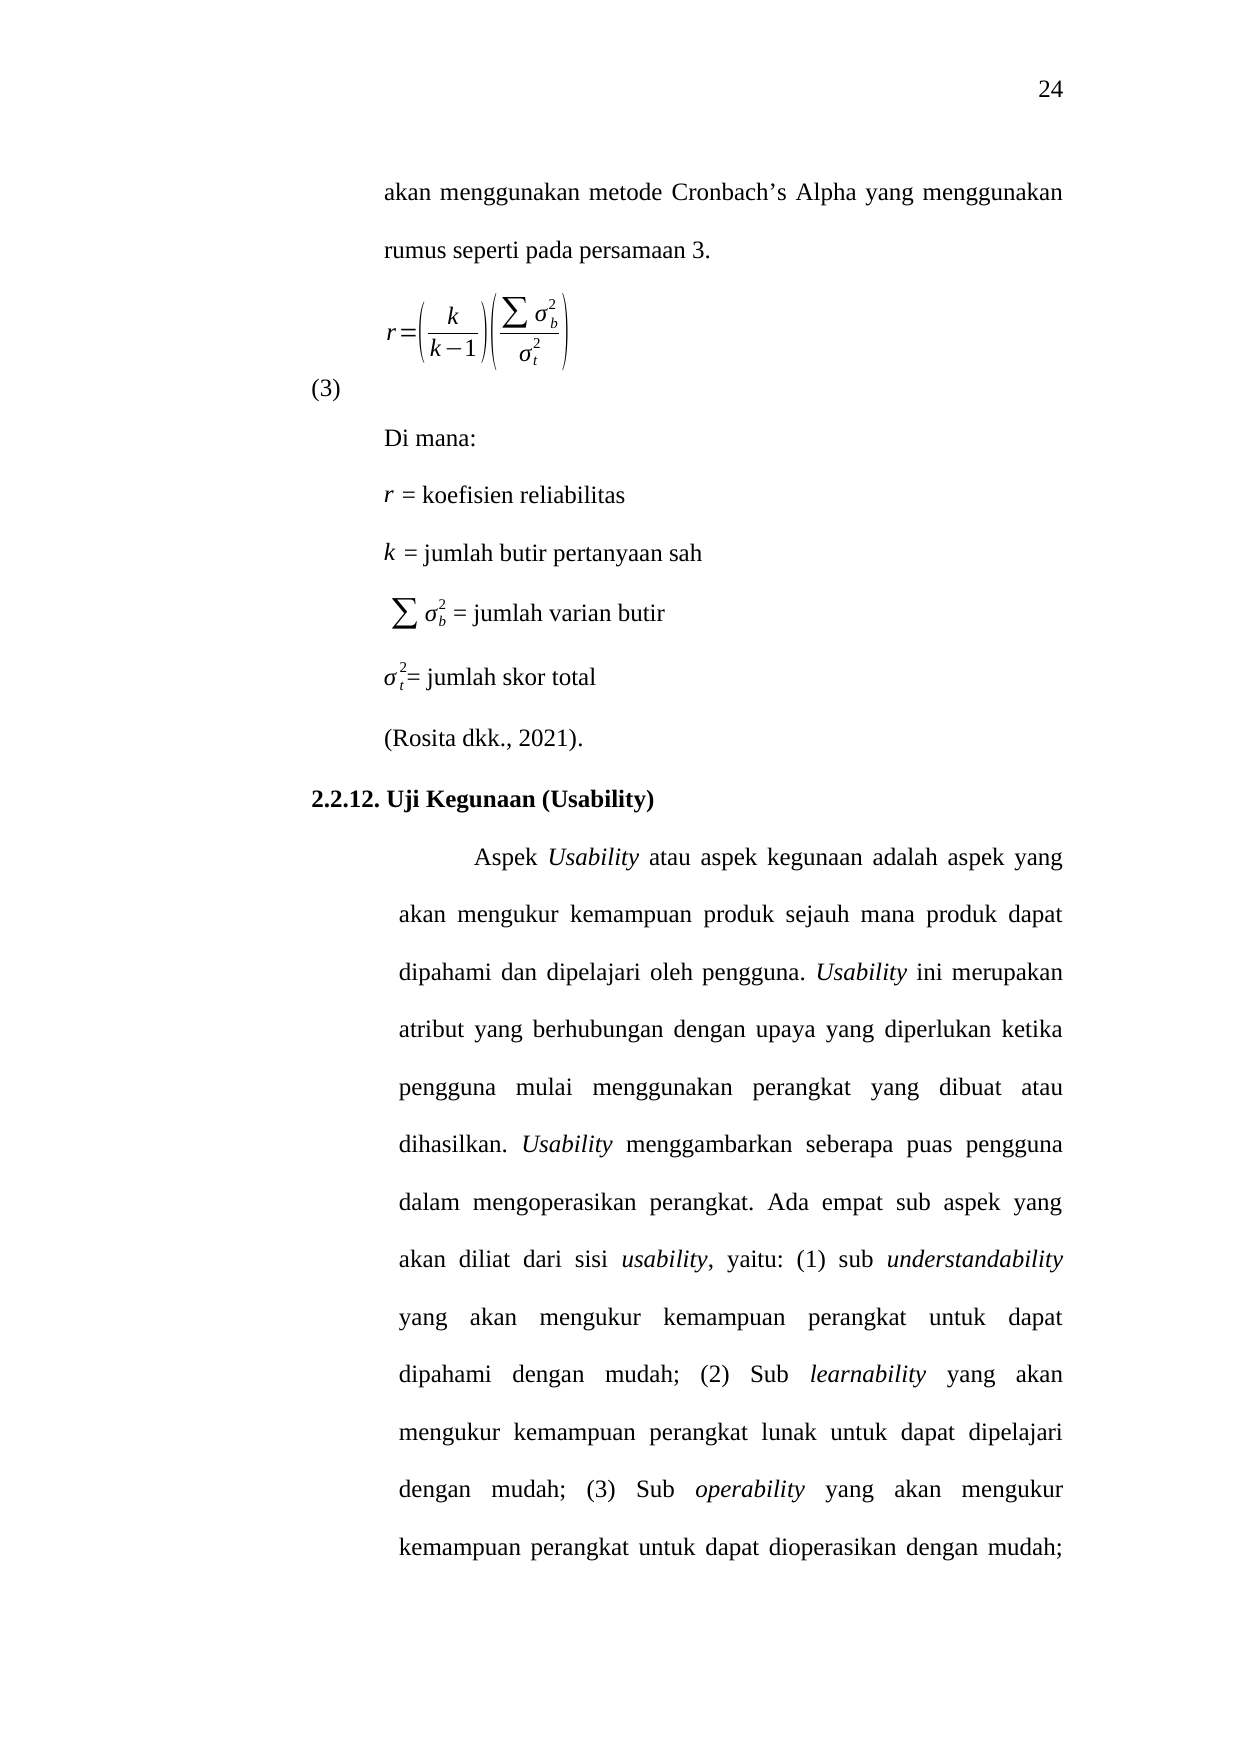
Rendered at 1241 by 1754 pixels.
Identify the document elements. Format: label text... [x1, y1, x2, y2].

subtitle Uji Kegunaan (Usability) [311, 784, 1063, 813]
text = koefisien reliabilitas [384, 480, 1063, 509]
text = jumlah varian butir [384, 595, 1063, 630]
text . [384, 723, 1063, 751]
text = jumlah butir pertanyaan sah [384, 538, 1063, 567]
text Di mana: [384, 423, 1063, 452]
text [384, 177, 1063, 263]
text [399, 842, 1063, 1561]
text (3) [311, 292, 1063, 402]
text = jumlah skor total [384, 659, 1063, 694]
